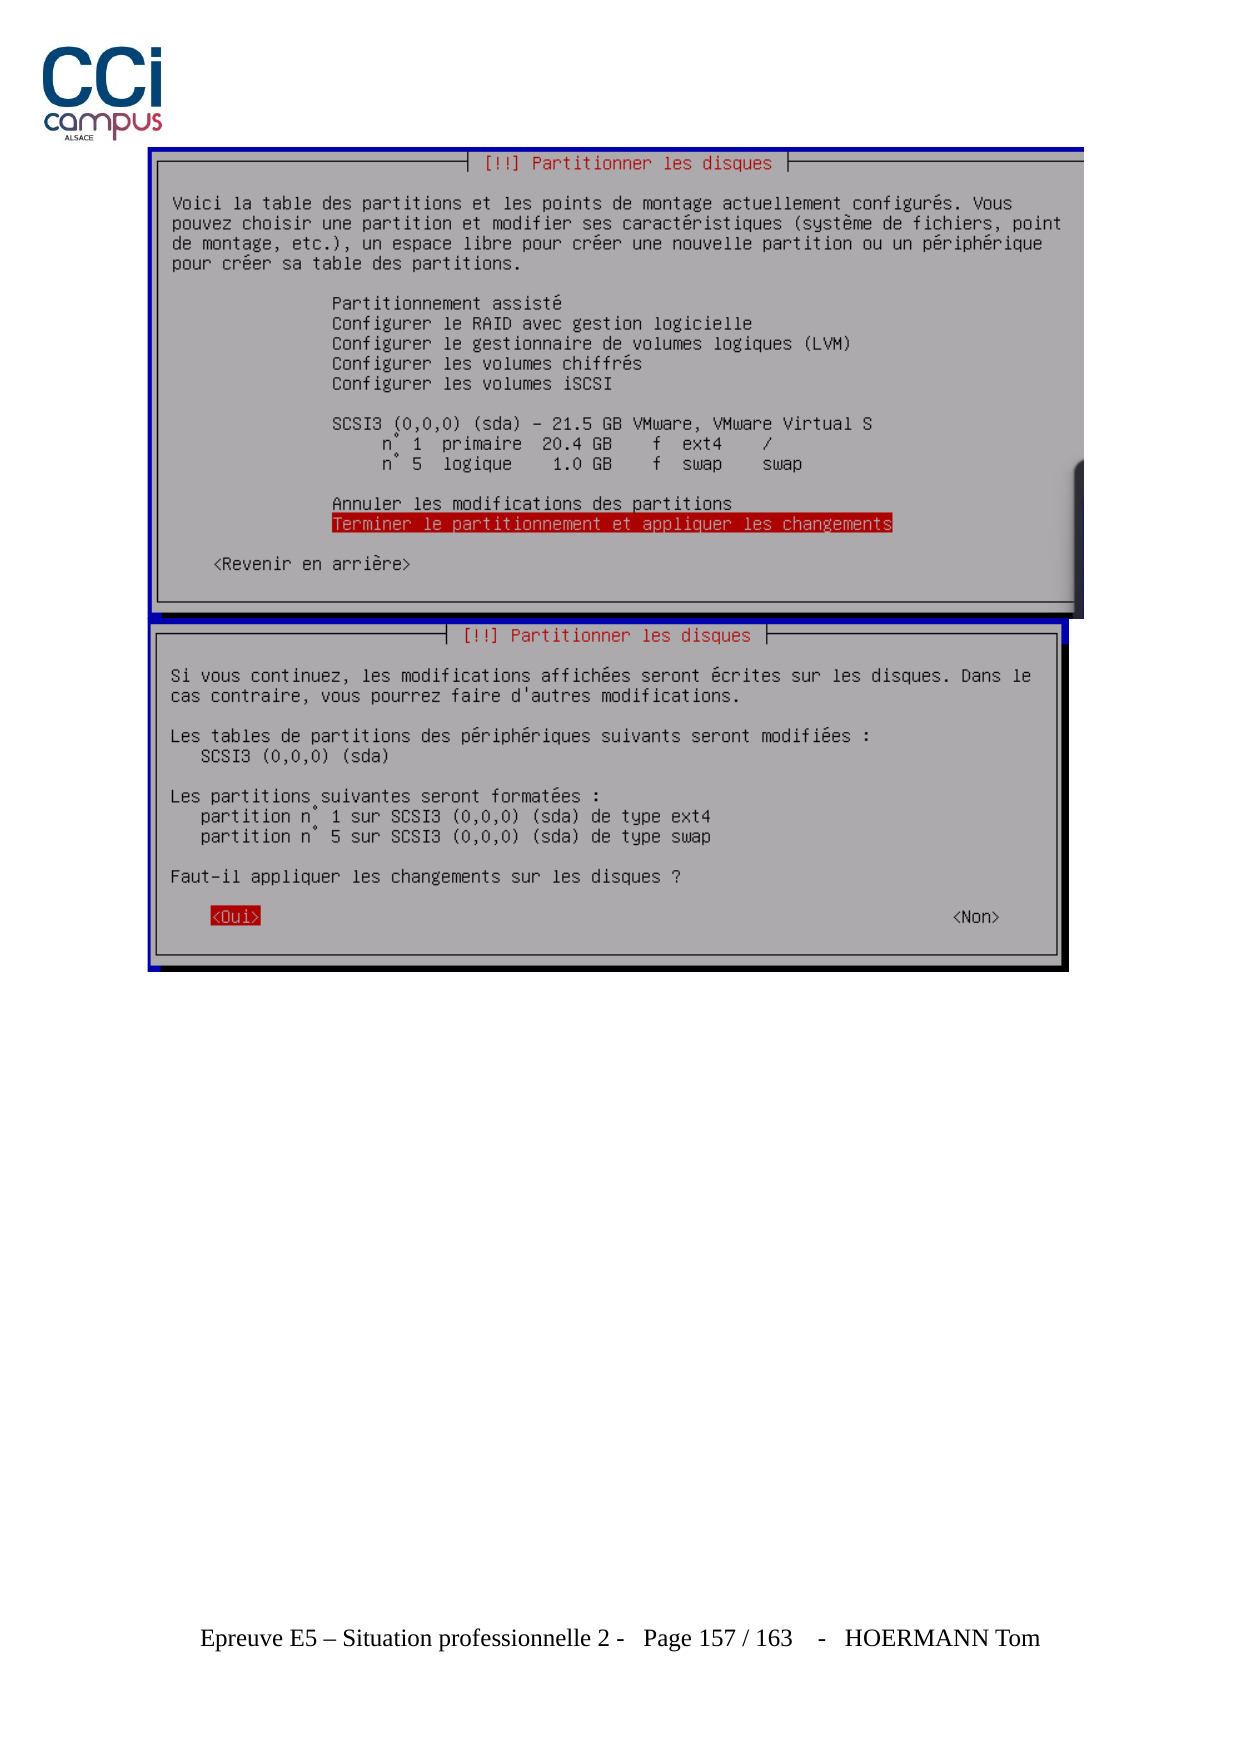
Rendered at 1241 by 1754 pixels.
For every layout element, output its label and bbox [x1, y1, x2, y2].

picture [35, 26, 1084, 972]
